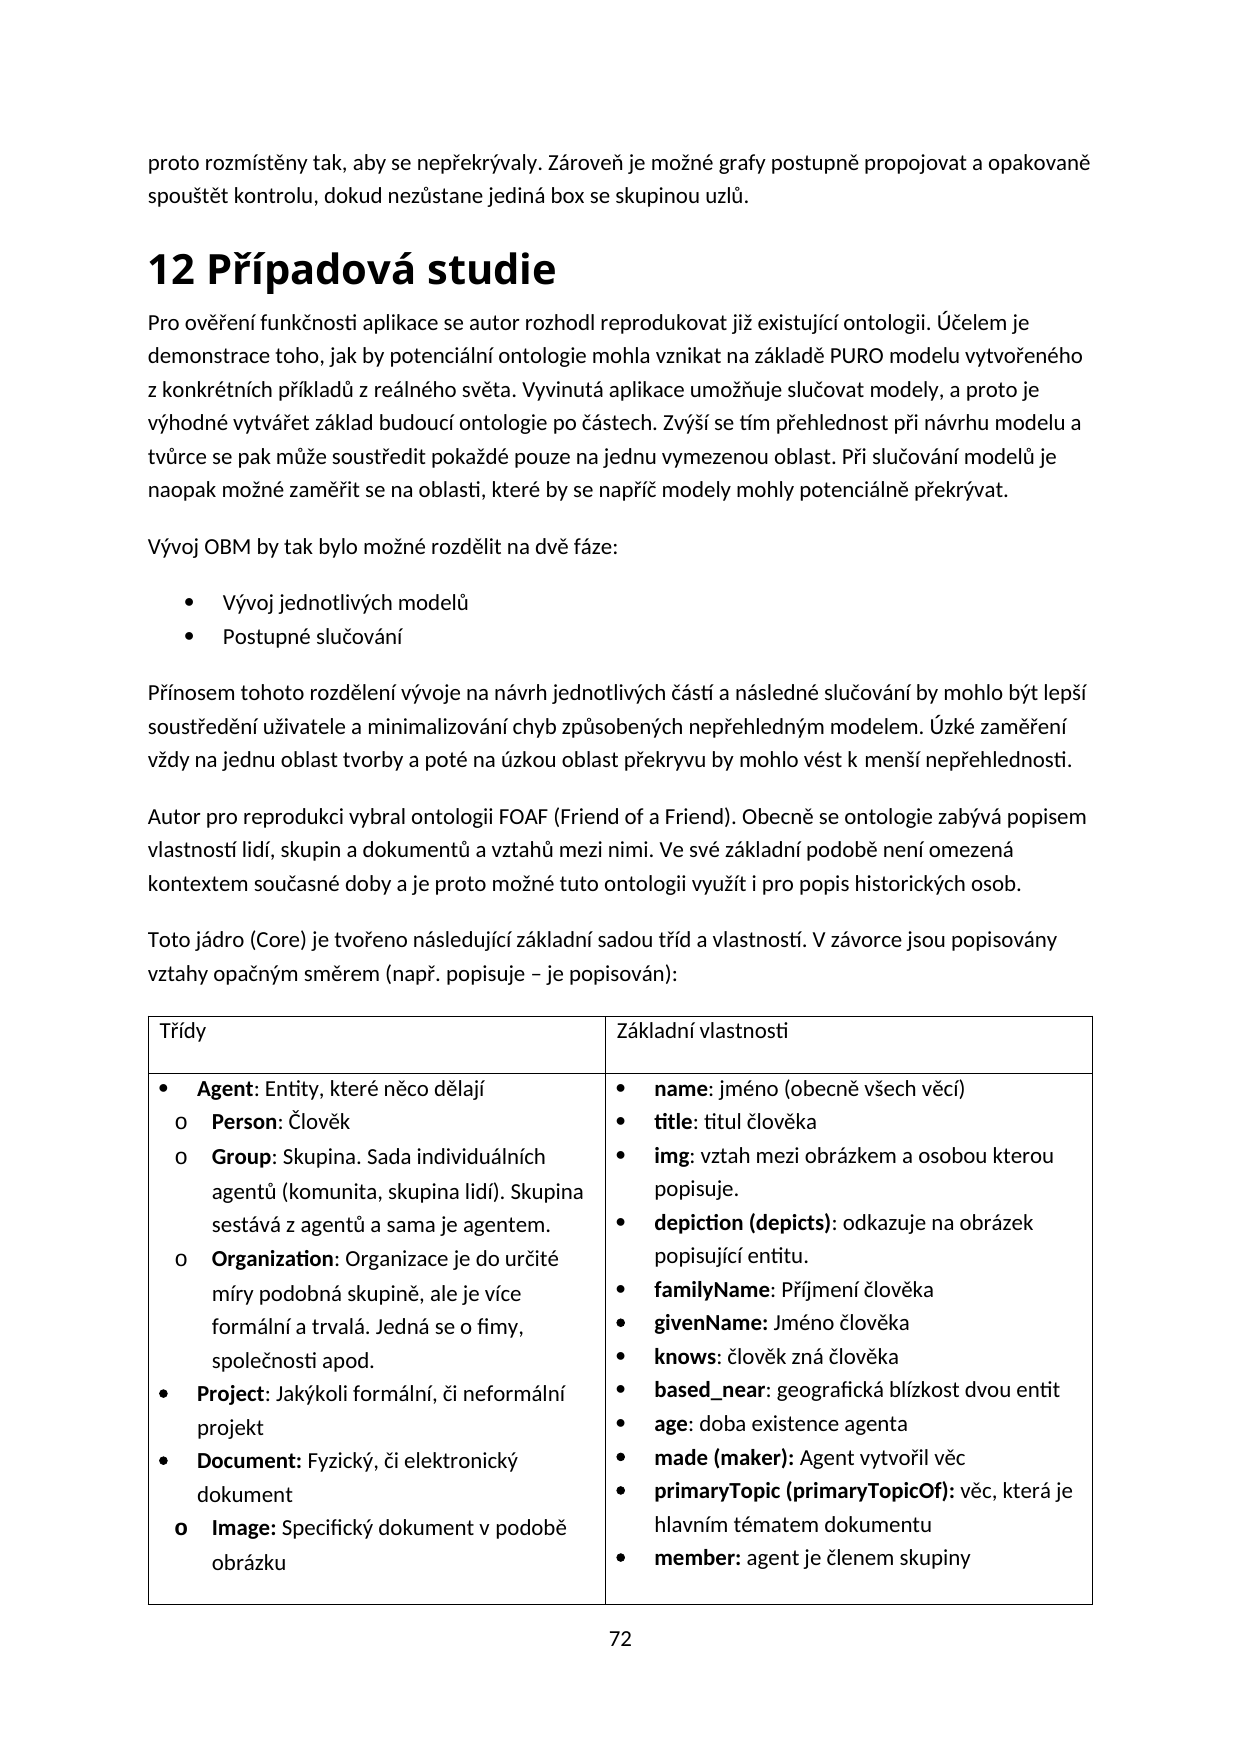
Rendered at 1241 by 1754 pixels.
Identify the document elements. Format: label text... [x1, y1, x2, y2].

text Pro ověření funkčnosti aplikace se autor rozhodl reprodukovat již existující ontologii. Účelem je demonstrace toho, jak by potenciální ontologie mohla vznikat na základě PURO modelu vytvořeného z konkrétních příkladů z reálného světa. Vyvinutá aplikace umožňuje slučovat modely, a proto je výhodné vytvářet základ budoucí ontologie po částech. Zvýší se tím přehlednost při návrhu modelu a tvůrce se pak může soustředit pokaždé pouze na jednu vymezenou oblast. Při slučování modelů je naopak možné zaměřit se na oblasti, které by se napříč modely mohly potenciálně překrývat. [148, 308, 1093, 503]
table_cell name: jméno (obecně všech věcí) title: titul člověka img: vztah mezi obrázkem a osobou kterou popisuje. depiction (depicts): odkazuje na obrázek popisující entitu. familyName: Příjmení člověka givenName: Jméno člověka knows: člověk zná člověka based_near: geografická blízkost dvou entit age: doba existence agenta made (maker): Agent vytvořil věc primaryTopic (primaryTopicOf): věc, která je hlavním tématem dokumentu member: agent je členem skupiny [606, 1074, 1092, 1604]
table_header Třídy [149, 1017, 605, 1073]
subtitle Případová studie [148, 240, 1093, 296]
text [148, 148, 1093, 209]
list Postupné slučování [185, 622, 1093, 650]
text Toto jádro (Core) je tvořeno následující základní sadou tříd a vlastností. V závorce jsou popisovány vztahy opačným směrem (např. popisuje – je popisován): [148, 926, 1093, 987]
text Vývoj OBM by tak bylo možné rozdělit na dvě fáze: [148, 532, 1093, 560]
text Přínosem tohoto rozdělení vývoje na návrh jednotlivých částí a následné slučování by mohlo být lepší soustředění uživatele a minimalizování chyb způsobených nepřehledným modelem. Úzké zaměření vždy na jednu oblast tvorby a poté na úzkou oblast překryvu by mohlo vést k menší nepřehlednosti. [148, 678, 1093, 773]
text Autor pro reprodukci vybral ontologii FOAF (Friend of a Friend). Obecně se ontologie zabývá popisem vlastností lidí, skupin a dokumentů a vztahů mezi nimi. Ve své základní podobě není omezená kontextem současné doby a je proto možné tuto ontologii využít i pro popis historických osob. [148, 802, 1093, 897]
list Vývoj jednotlivých modelů [185, 588, 1093, 616]
table_cell Agent: Entity, které něco dělají Person: Člověk Group: Skupina. Sada individuálních agentů (komunita, skupina lidí). Skupina sestává z agentů a sama je agentem. Organization: Organizace je do určité míry podobná skupině, ale je více formální a trvalá. Jedná se o fimy, společnosti apod. Project: Jakýkoli formální, či neformální projekt Document: Fyzický, či elektronický dokument Image: Specifický dokument v podobě obrázku [149, 1074, 605, 1604]
table_header Základní vlastnosti [606, 1017, 1092, 1073]
